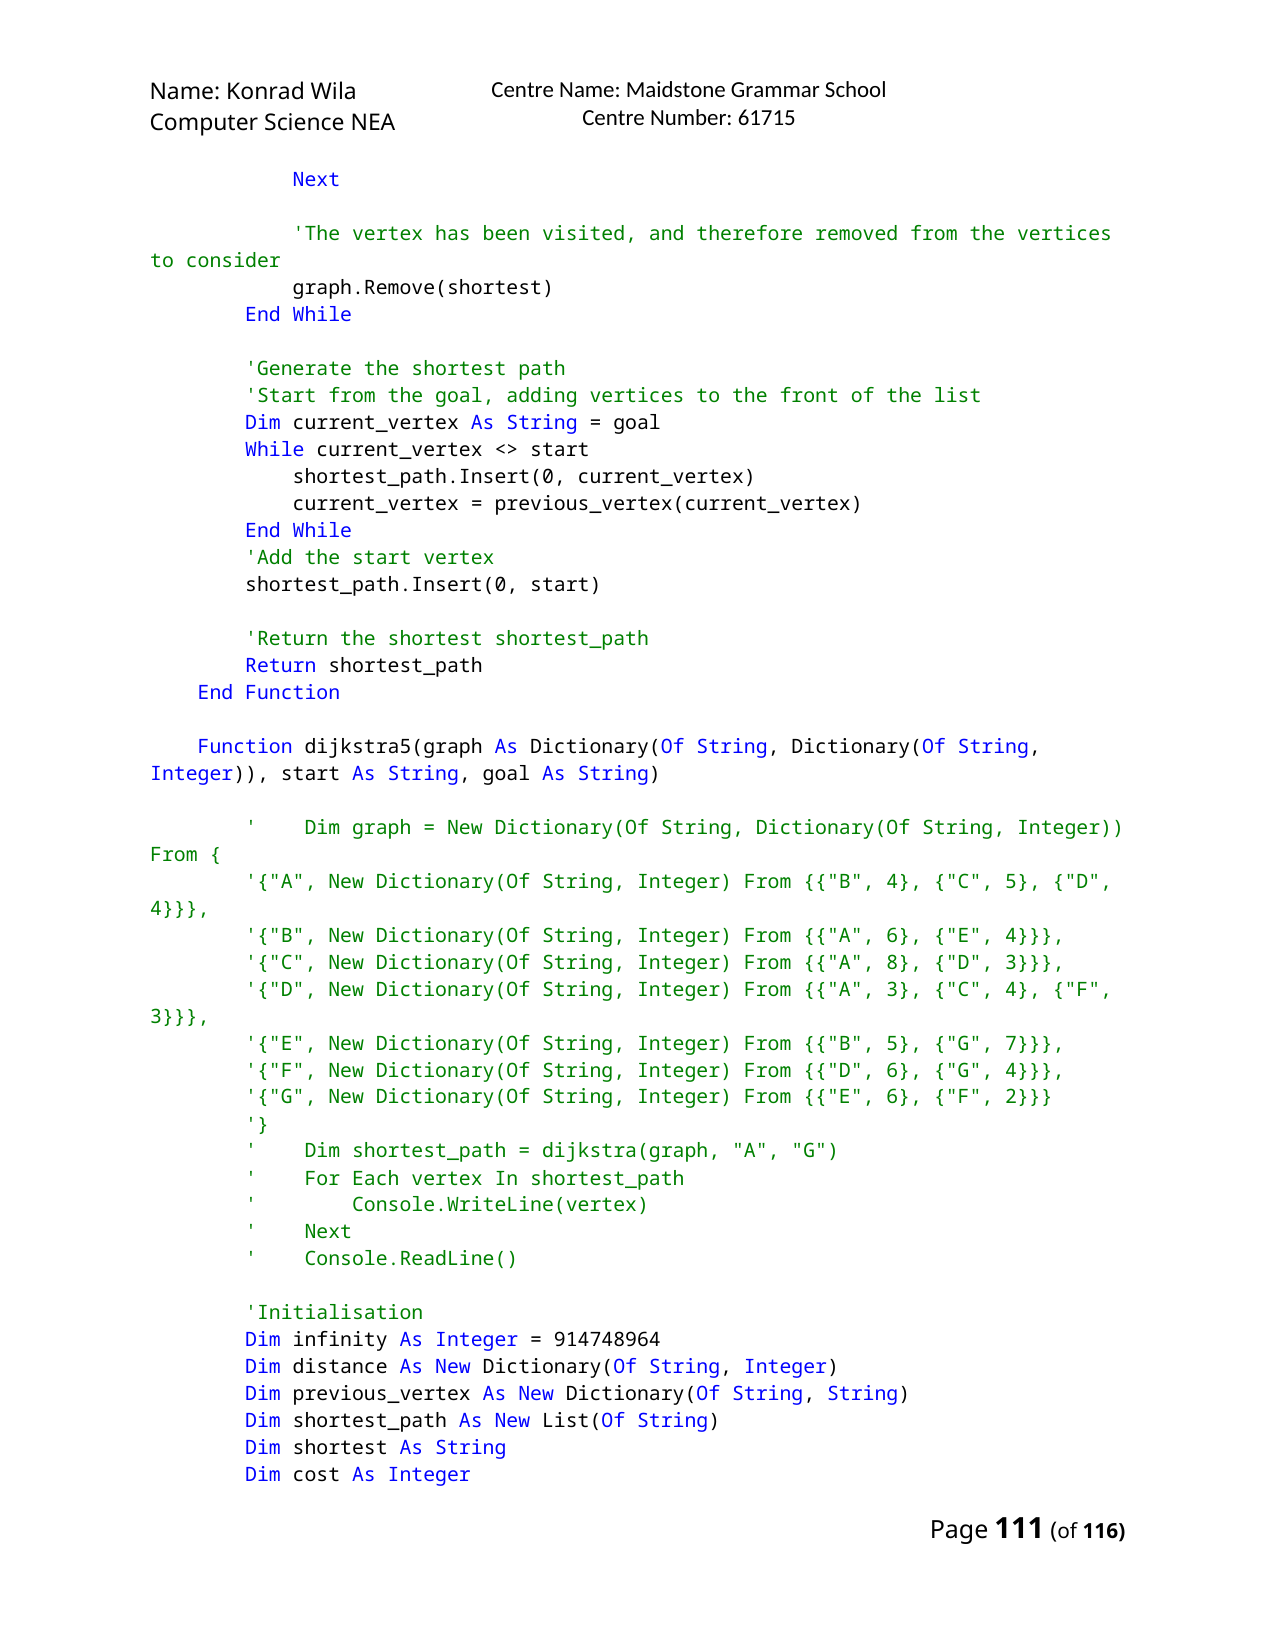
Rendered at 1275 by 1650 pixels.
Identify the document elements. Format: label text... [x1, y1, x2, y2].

text Dim current_vertex As String = goal [150, 408, 1125, 435]
text Next [150, 166, 1125, 192]
text End While [150, 300, 1125, 327]
text shortest_path.Insert(0, start) [150, 570, 1125, 597]
text '{"C", New Dictionary(Of String, Integer) From {{"A", 8}, {"D", 3}}}, [150, 948, 1125, 975]
text ' Dim shortest_path = dijkstra(graph, "A", "G") [150, 1137, 1125, 1164]
text Dim distance As New Dictionary(Of String, Integer) [150, 1353, 1125, 1379]
text graph.Remove(shortest) [150, 273, 1125, 300]
text Dim infinity As Integer = 914748964 [150, 1326, 1125, 1353]
text End While [150, 516, 1125, 543]
text 'Return the shortest shortest_path [150, 624, 1125, 651]
text 'The vertex has been visited, and therefore removed from the vertices to consider [150, 219, 1125, 273]
text 'Generate the shortest path [150, 354, 1125, 381]
text '{"E", New Dictionary(Of String, Integer) From {{"B", 5}, {"G", 7}}}, [150, 1029, 1125, 1056]
text 'Start from the goal, adding vertices to the front of the list [150, 381, 1125, 408]
text ' Console.WriteLine(vertex) [150, 1191, 1125, 1218]
text ' For Each vertex In shortest_path [150, 1164, 1125, 1191]
text Dim shortest As String [150, 1433, 1125, 1461]
text Return shortest_path [150, 651, 1125, 678]
text shortest_path.Insert(0, current_vertex) [150, 462, 1125, 489]
text Dim cost As Integer [150, 1461, 1125, 1487]
text Function dijkstra5(graph As Dictionary(Of String, Dictionary(Of String, Integer)), start As String, goal As String) [150, 732, 1125, 786]
text 'Add the start vertex [150, 543, 1125, 570]
text End Function [150, 678, 1125, 705]
text While current_vertex <> start [150, 435, 1125, 462]
text '{"G", New Dictionary(Of String, Integer) From {{"E", 6}, {"F", 2}}} [150, 1083, 1125, 1110]
text '{"A", New Dictionary(Of String, Integer) From {{"B", 4}, {"C", 5}, {"D", 4}}}, [150, 867, 1125, 921]
text '{"B", New Dictionary(Of String, Integer) From {{"A", 6}, {"E", 4}}}, [150, 921, 1125, 948]
text '{"D", New Dictionary(Of String, Integer) From {{"A", 3}, {"C", 4}, {"F", 3}}}, [150, 975, 1125, 1029]
text ' Dim graph = New Dictionary(Of String, Dictionary(Of String, Integer)) From { [150, 813, 1125, 867]
text 'Initialisation [150, 1299, 1125, 1326]
text ' Next [150, 1218, 1125, 1245]
text Dim shortest_path As New List(Of String) [150, 1407, 1125, 1433]
text '} [150, 1110, 1125, 1137]
text '{"F", New Dictionary(Of String, Integer) From {{"D", 6}, {"G", 4}}}, [150, 1056, 1125, 1083]
text Dim previous_vertex As New Dictionary(Of String, String) [150, 1379, 1125, 1407]
text ' Console.ReadLine() [150, 1245, 1125, 1272]
text current_vertex = previous_vertex(current_vertex) [150, 489, 1125, 516]
